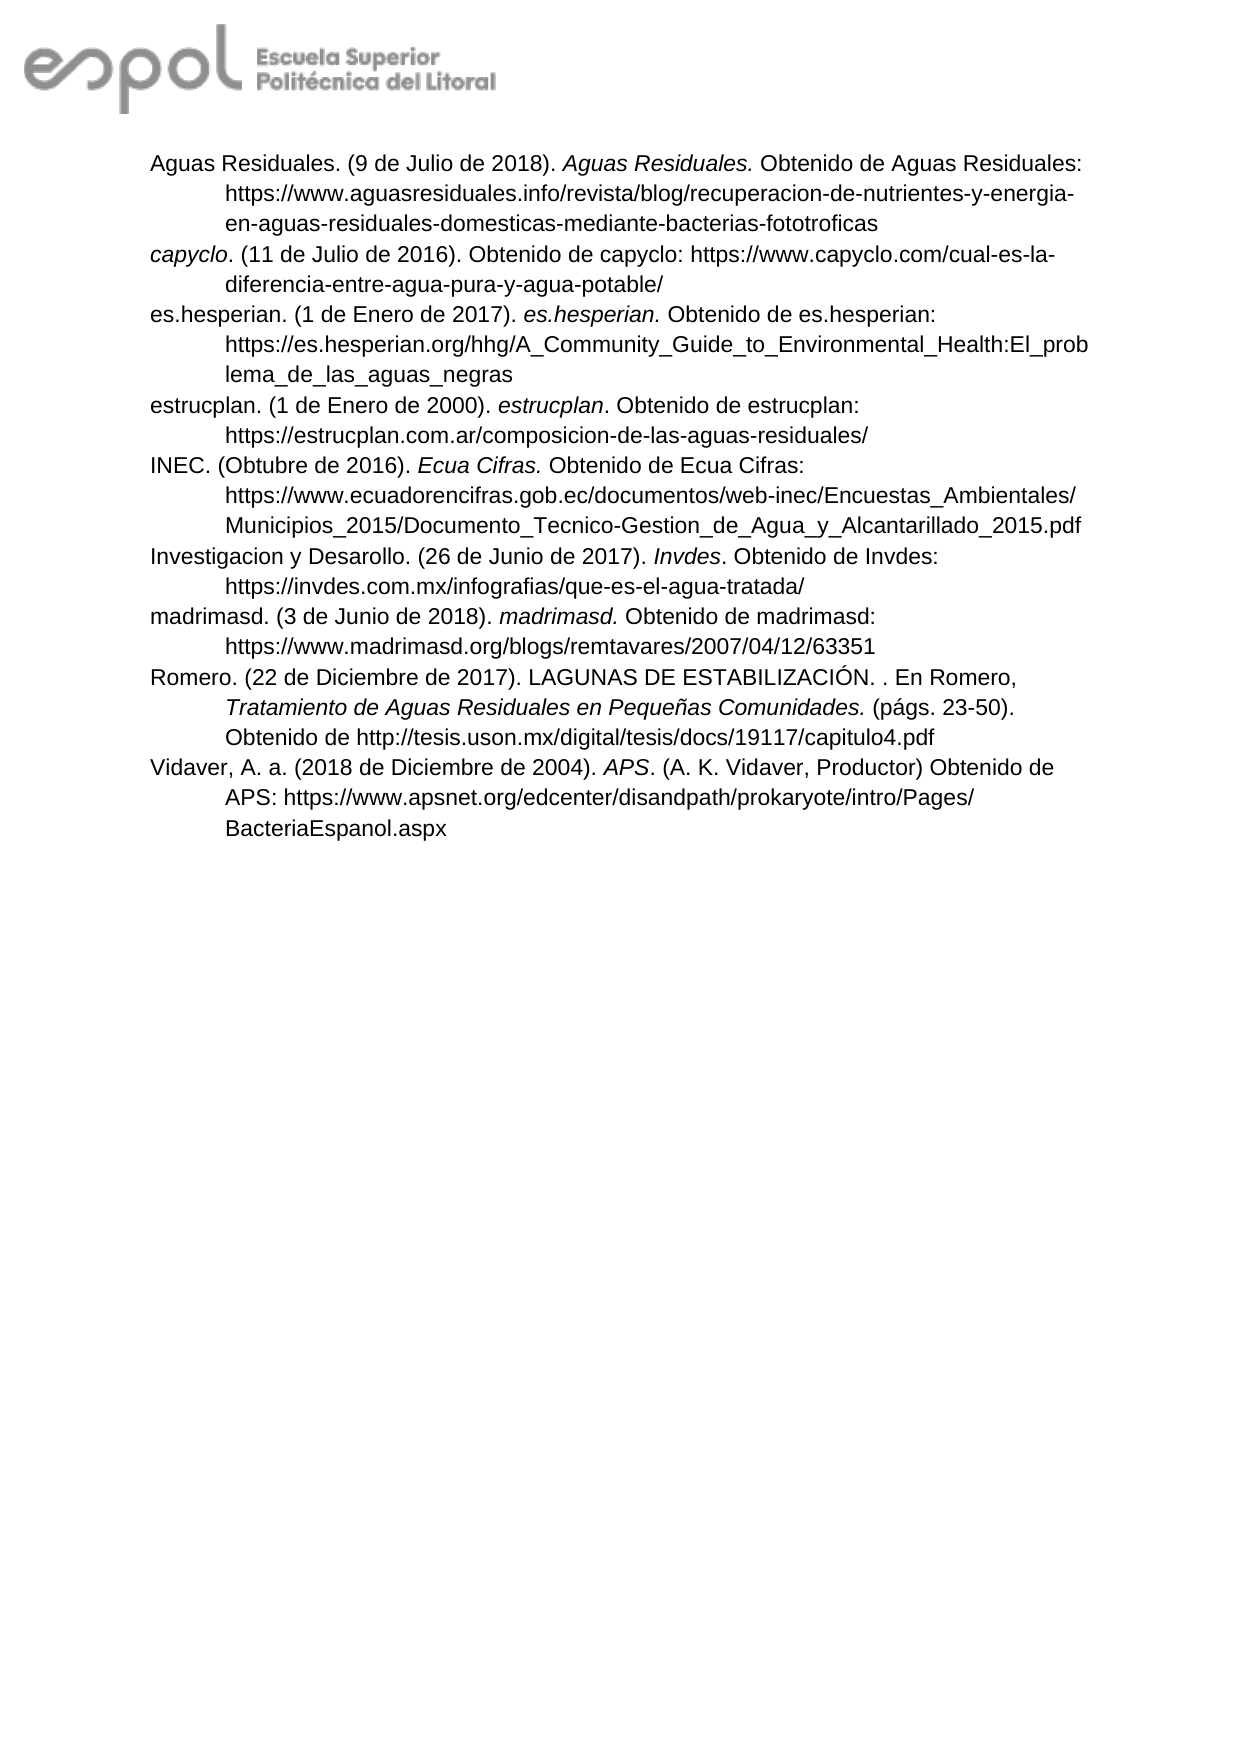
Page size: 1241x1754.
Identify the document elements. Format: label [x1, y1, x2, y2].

picture [24, 24, 496, 114]
